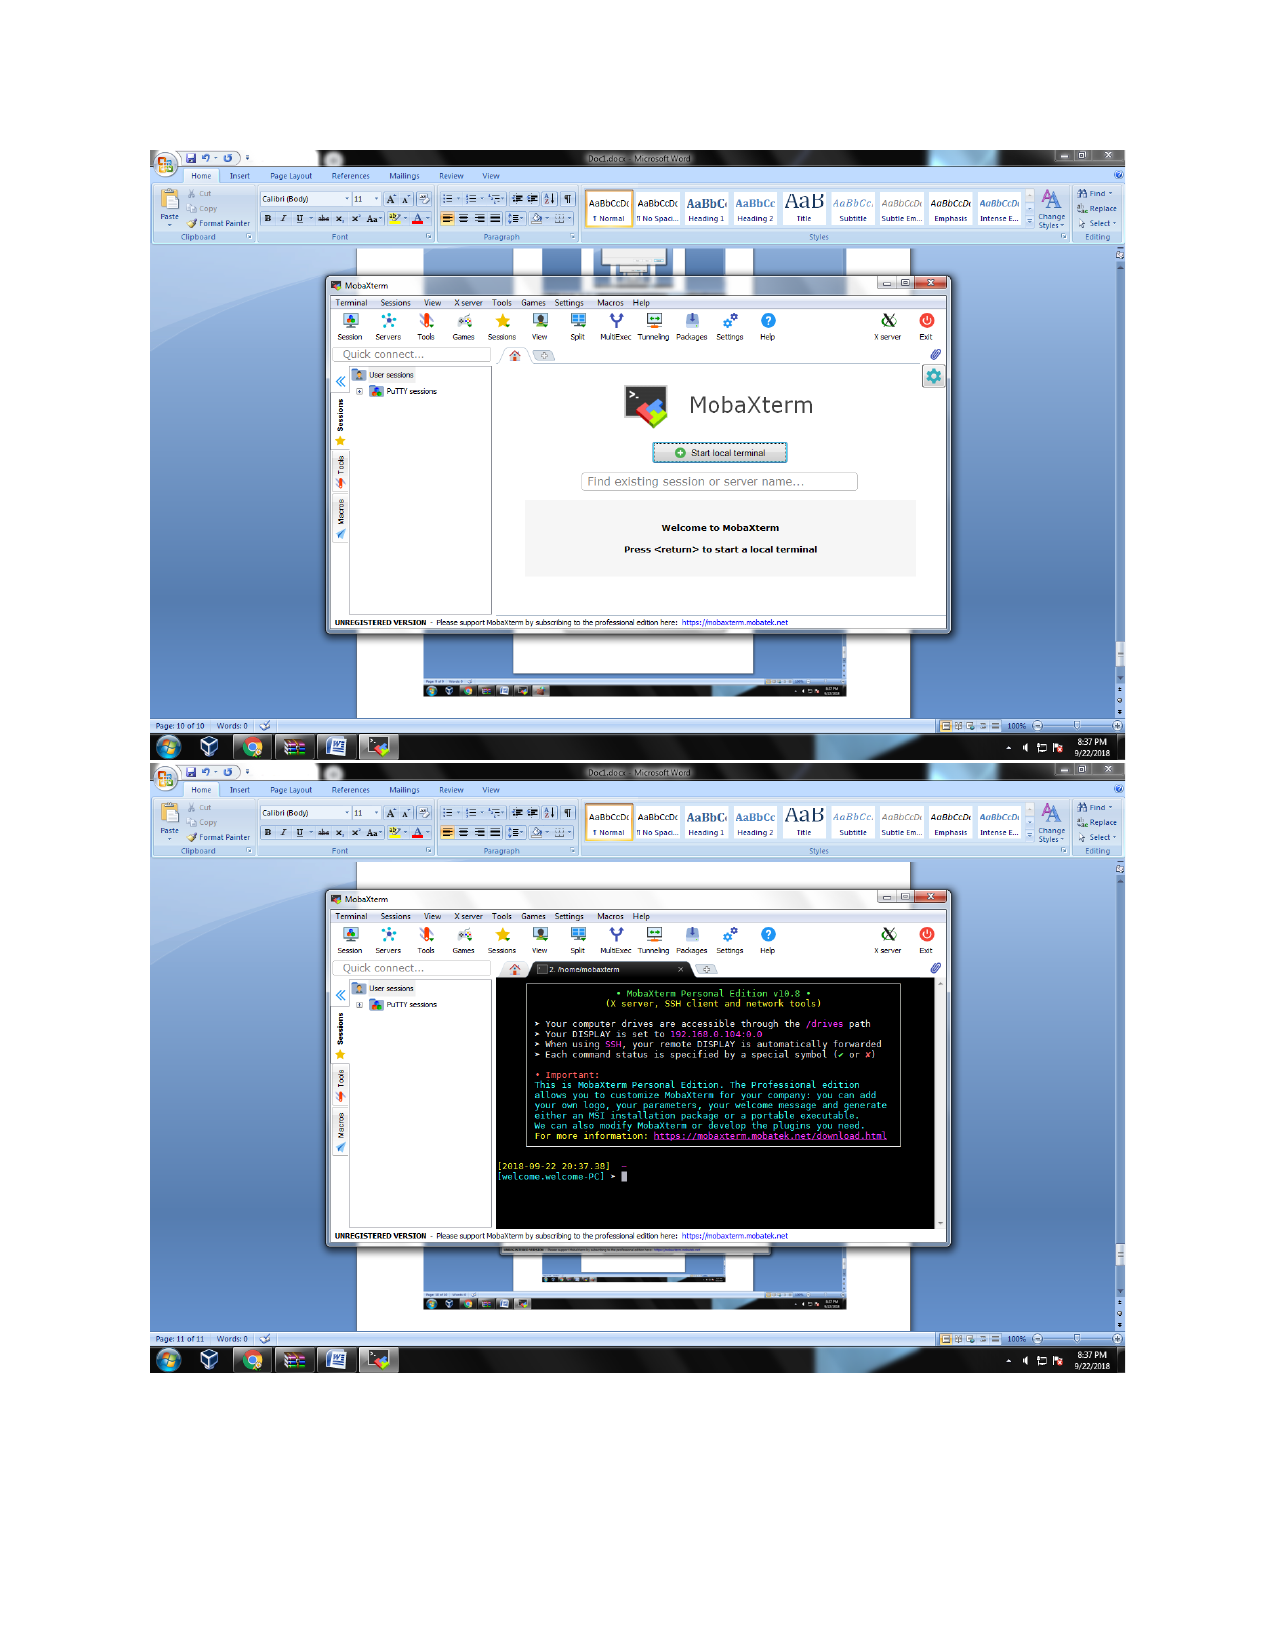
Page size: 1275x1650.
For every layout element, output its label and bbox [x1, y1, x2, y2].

picture [150, 150, 1125, 760]
picture [150, 763, 1125, 1373]
